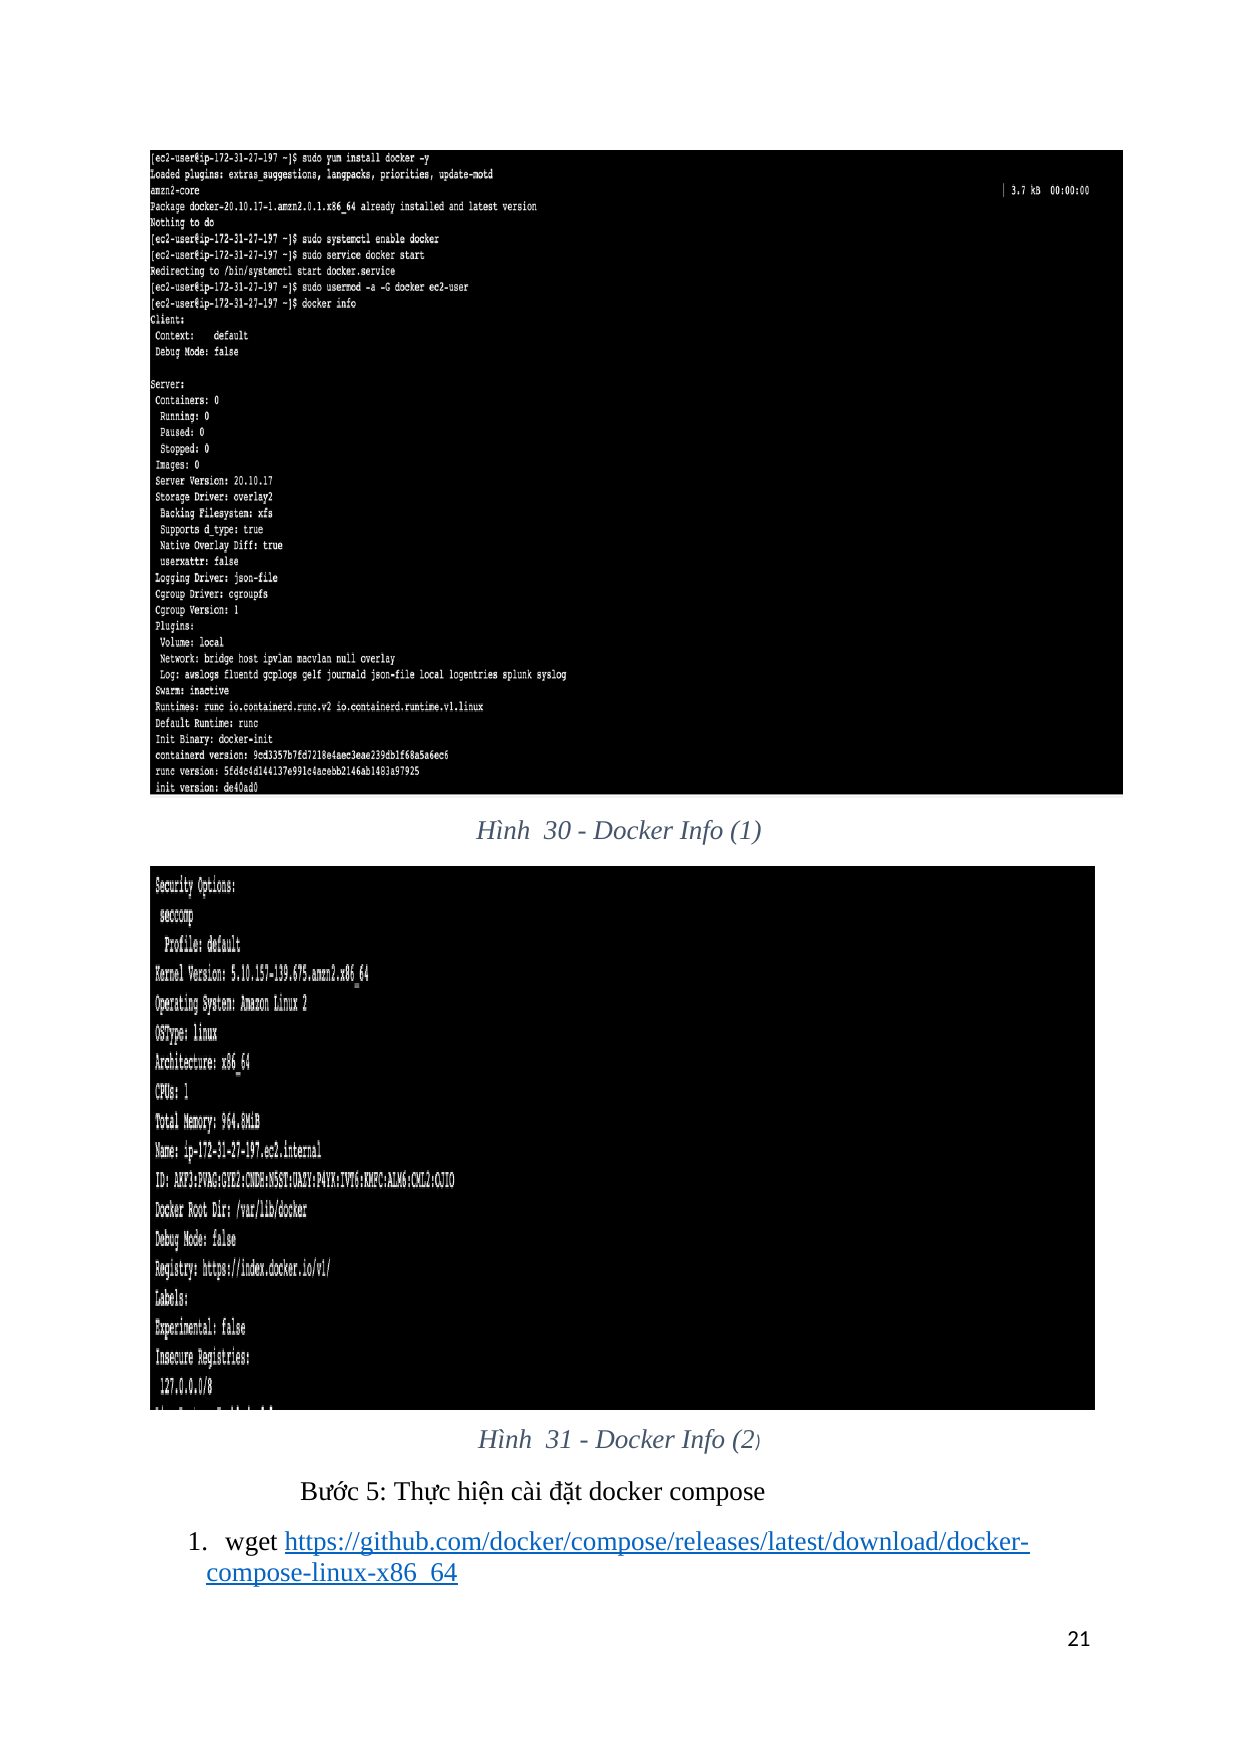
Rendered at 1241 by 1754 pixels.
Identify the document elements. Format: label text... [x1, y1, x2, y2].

text Hình 30 - Docker Info (1) [150, 814, 1090, 845]
list wget https://github.com/docker/compose/releases/latest/download/docker-compose-linux-x86_64 [187, 1525, 1090, 1587]
text Bước 5: Thực hiện cài đặt docker compose [225, 1475, 1090, 1507]
text Hình 31 - Docker Info (2) [150, 1423, 1090, 1454]
picture [150, 150, 1123, 798]
picture [150, 866, 1095, 1410]
